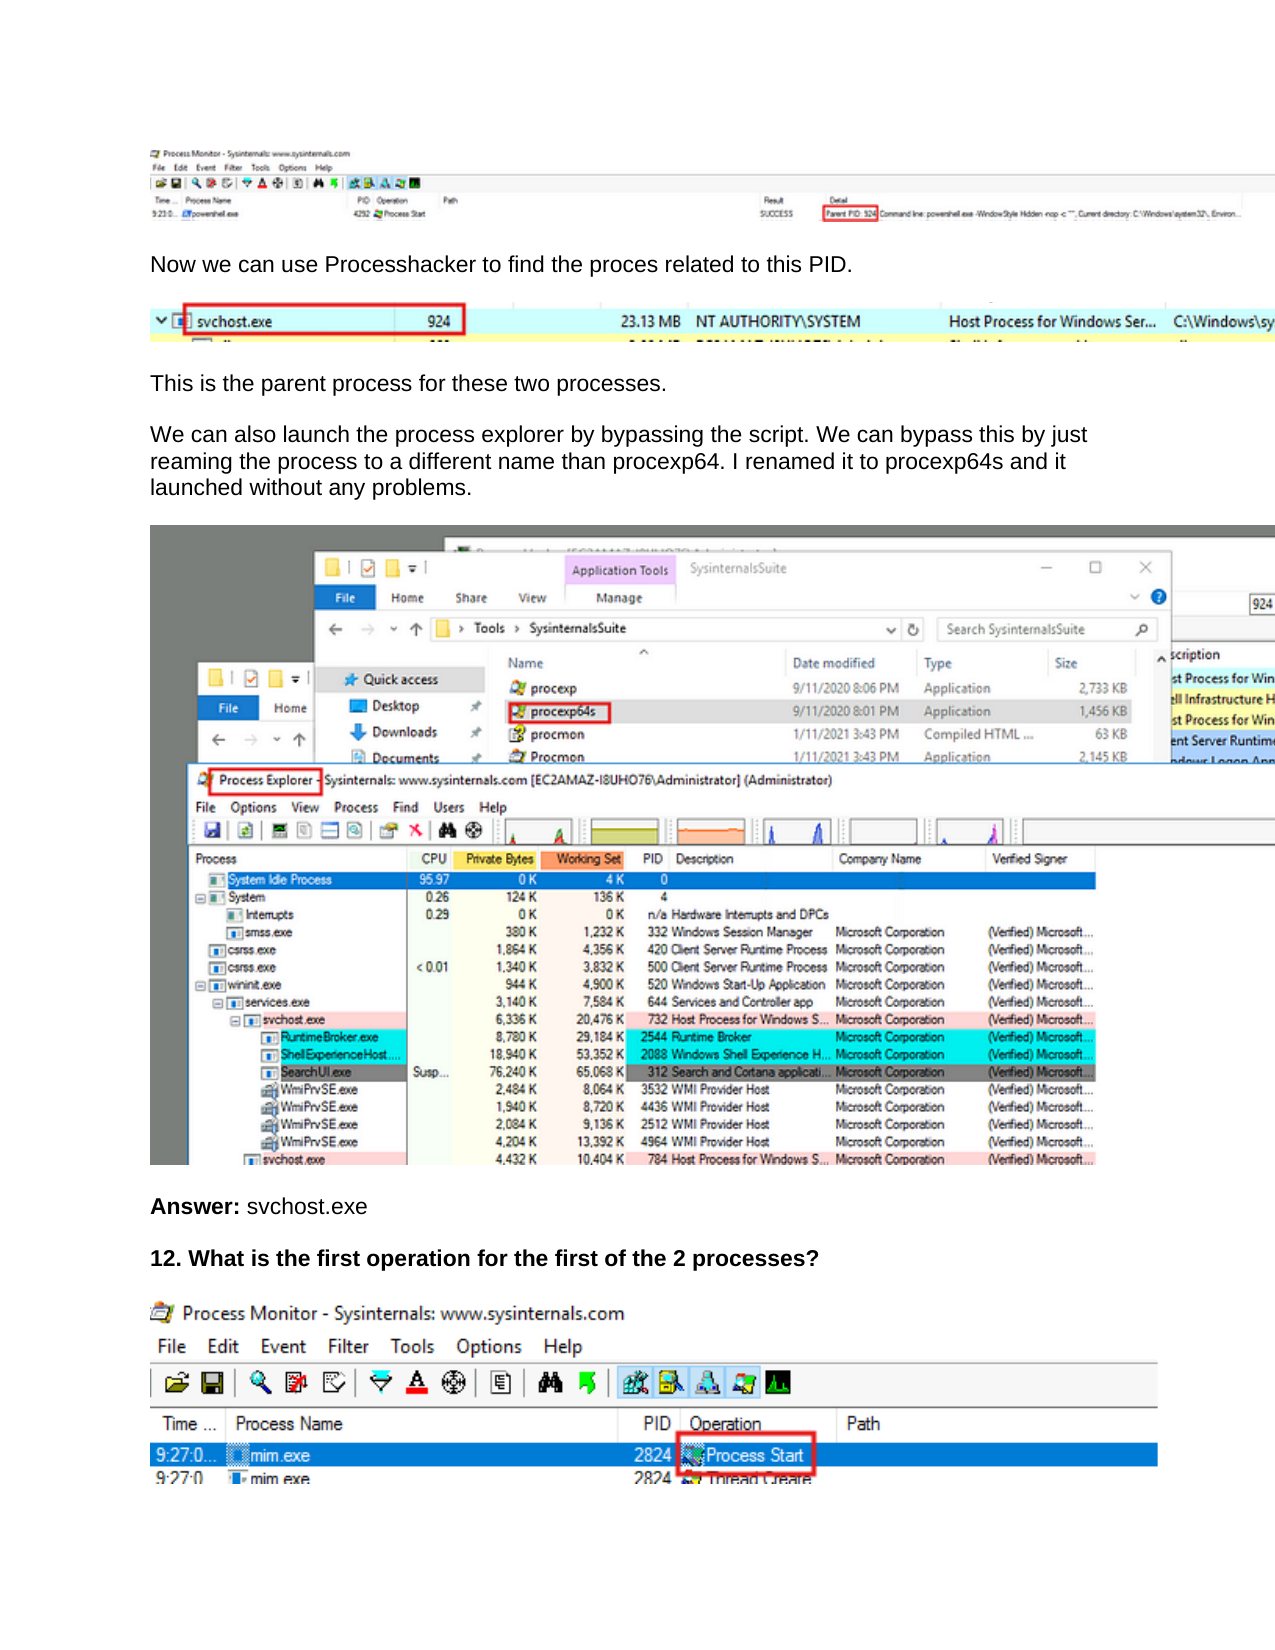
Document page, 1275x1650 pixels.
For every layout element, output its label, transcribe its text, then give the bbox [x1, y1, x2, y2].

text We can also launch the process explorer by bypassing the script. We can bypass this by just reaming the process to a different name than procexp64. I renamed it to procexp64s and it launched without any problems. [150, 421, 1125, 500]
picture [150, 302, 1275, 342]
picture [150, 150, 1275, 222]
text Answer: svchost.exe [150, 1193, 1125, 1220]
text 12. What is the first operation for the first of the 2 processes? [150, 1245, 1125, 1271]
picture [150, 525, 1275, 1165]
picture [150, 1296, 1158, 1484]
text This is the parent process for these two processes. [150, 370, 1125, 396]
text Now we can use Processhacker to find the proces related to this PID. [150, 251, 1125, 277]
